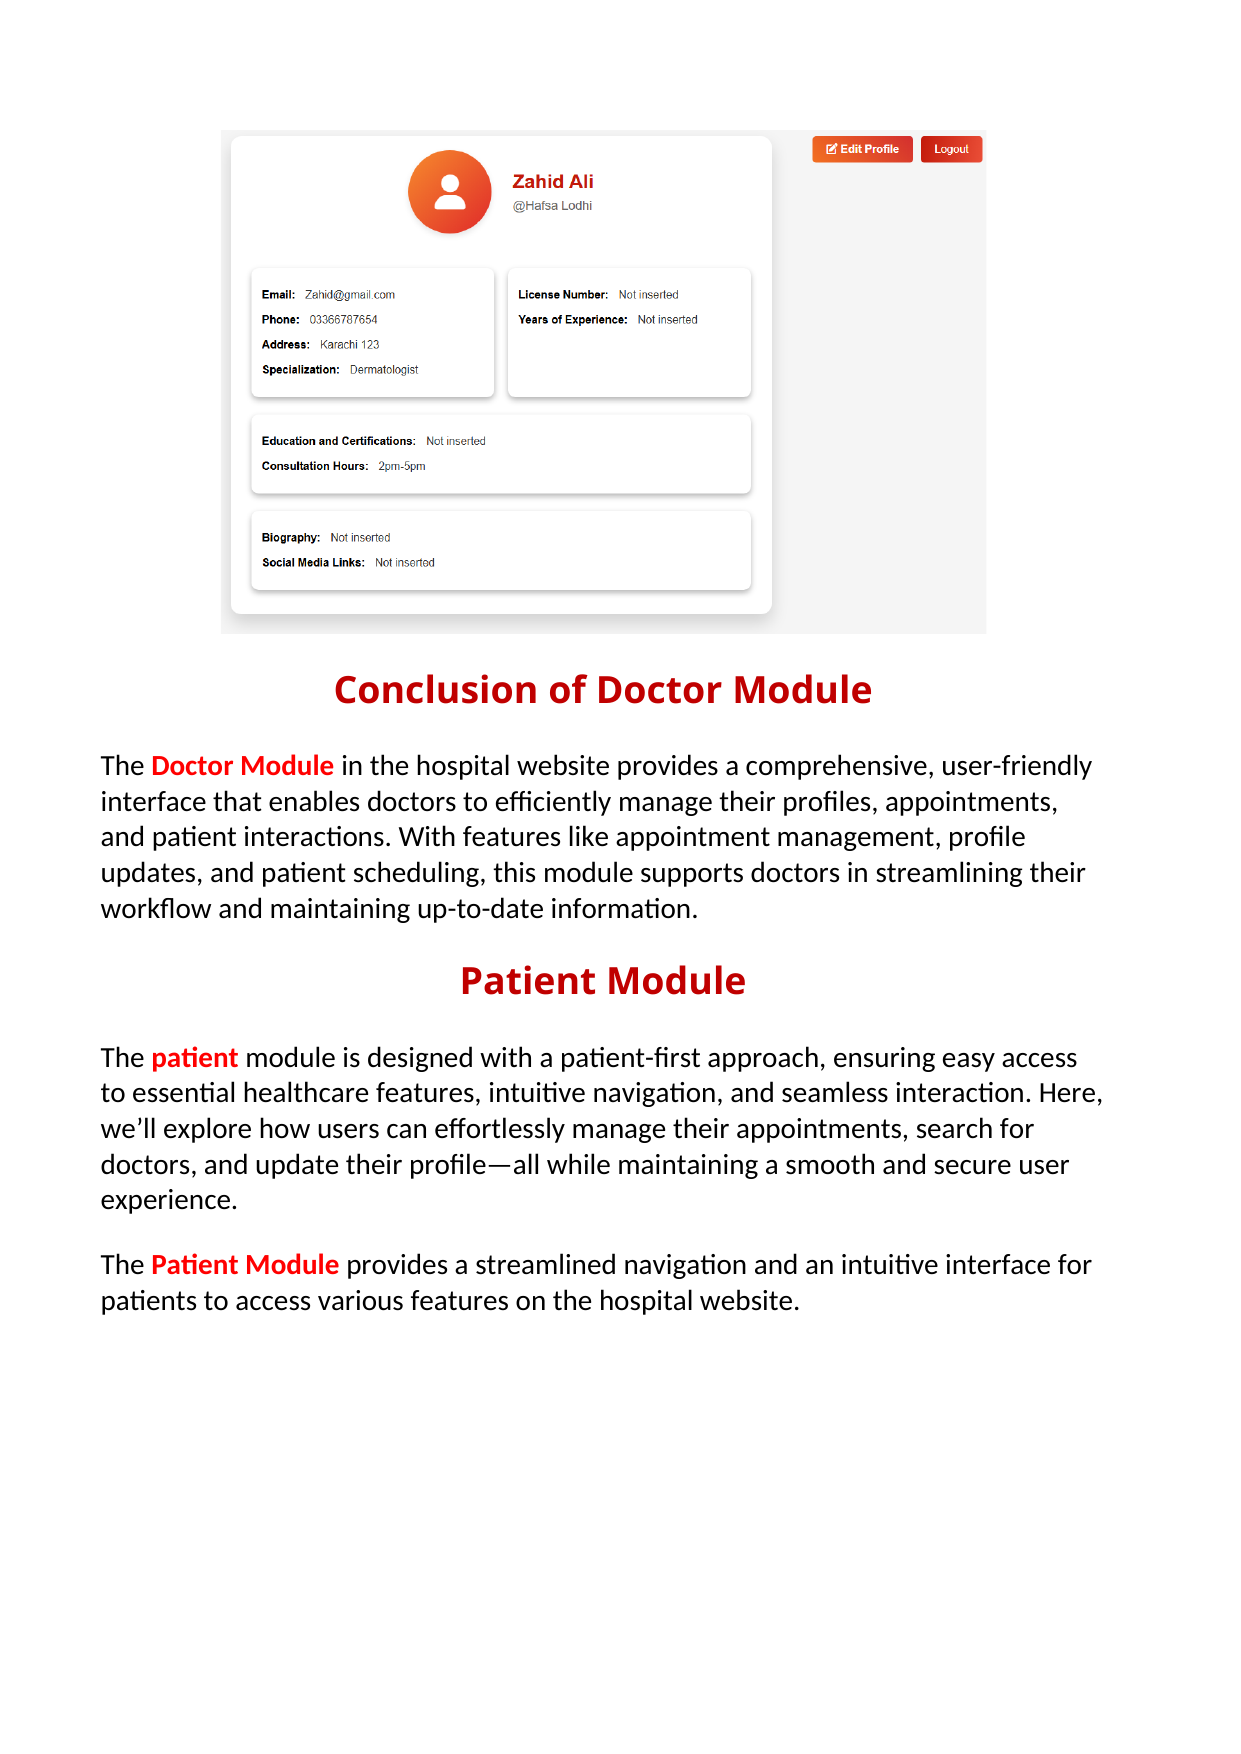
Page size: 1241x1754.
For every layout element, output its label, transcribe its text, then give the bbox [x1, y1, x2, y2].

text The Patient Module provides a streamlined navigation and an intuitive interface for patients to access various features on the hospital website. [100, 1246, 1107, 1317]
subtitle Conclusion of Doctor Module [100, 663, 1105, 714]
picture [220, 130, 987, 634]
subtitle Patient Module [100, 954, 1105, 1006]
text The Doctor Module in the hospital website provides a comprehensive, user-friendly interface that enables doctors to efficiently manage their profiles, appointments, and patient interactions. With features like appointment management, profile updates, and patient scheduling, this module supports doctors in streamlining their workflow and maintaining up-to-date information. [100, 747, 1107, 925]
text The patient module is designed with a patient-first approach, ensuring easy access to essential healthcare features, intuitive navigation, and seamless interaction. Here, we’ll explore how users can effortlessly manage their appointments, search for doctors, and update their profile—all while maintaining a smooth and secure user experience. [100, 1039, 1107, 1217]
